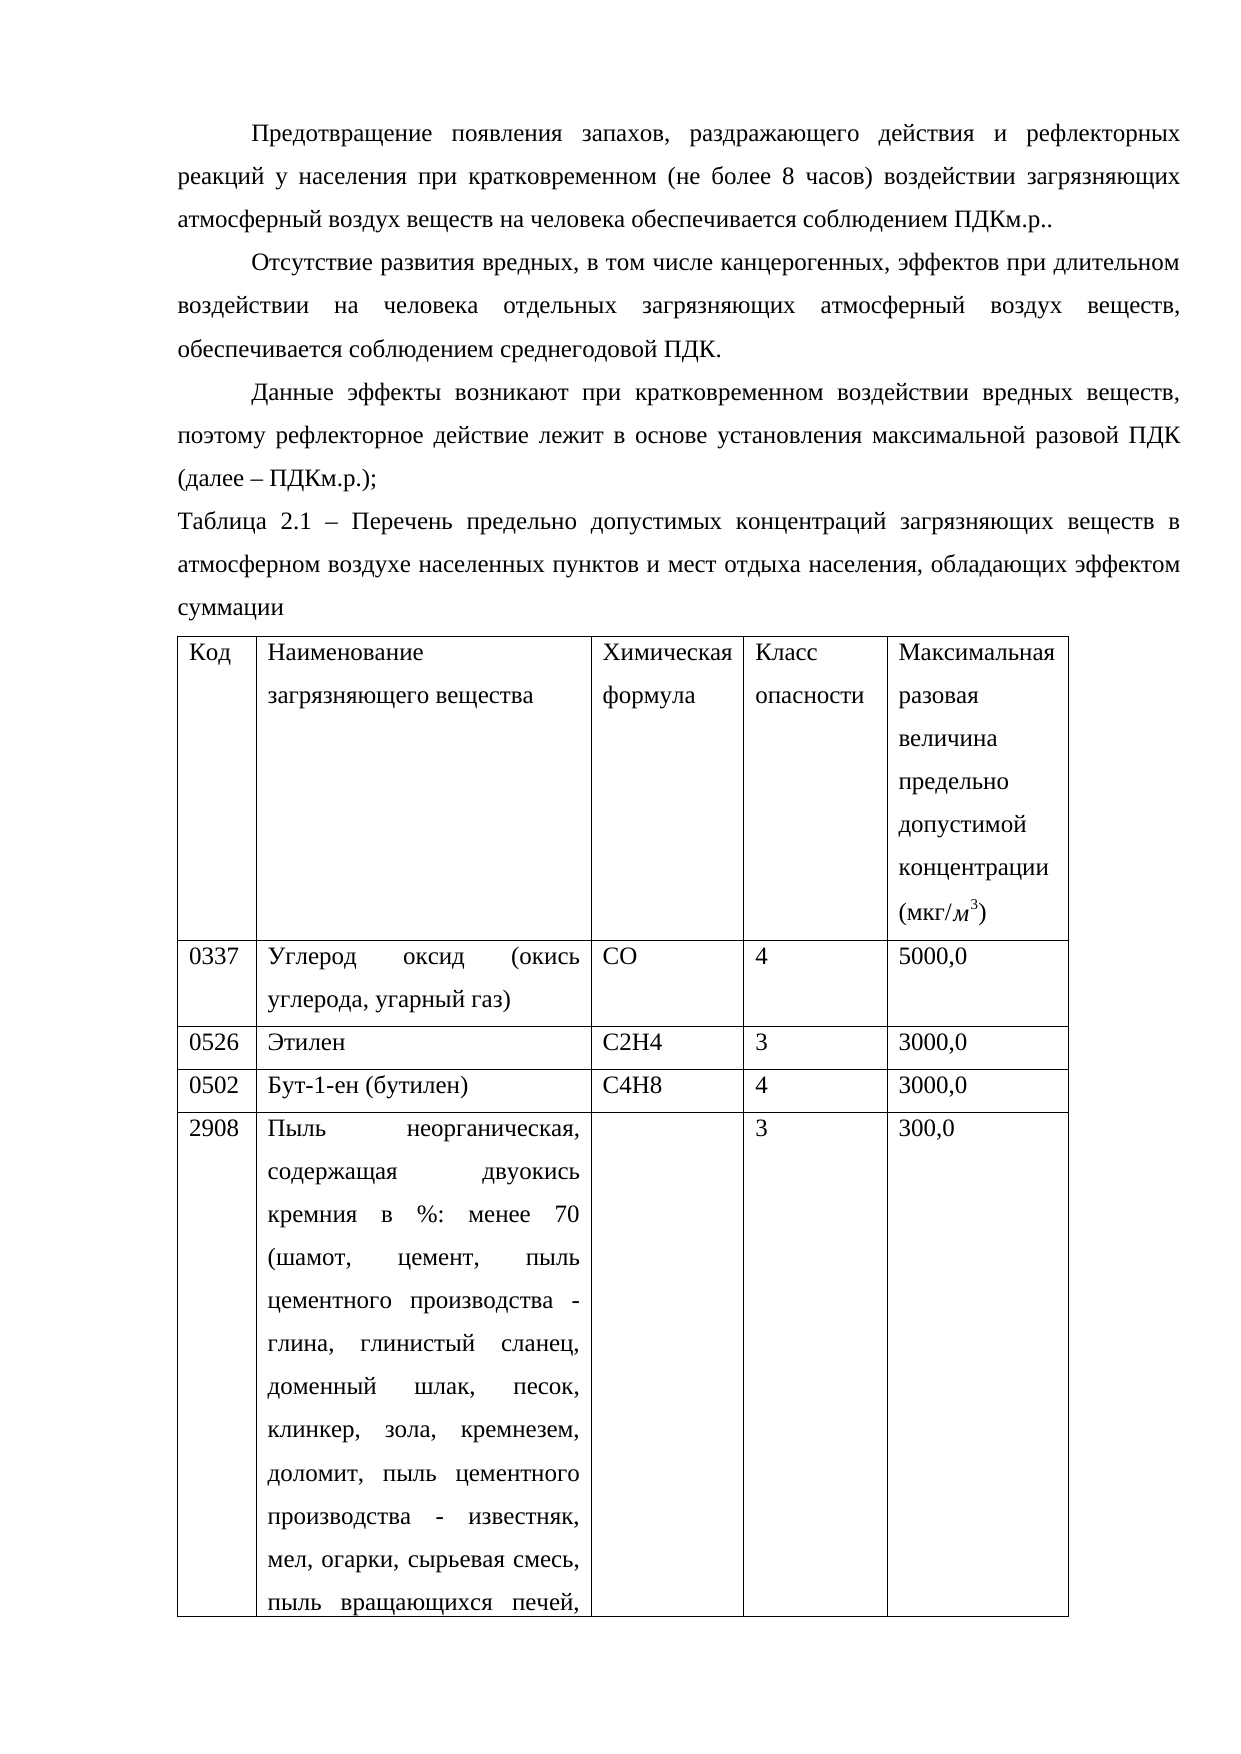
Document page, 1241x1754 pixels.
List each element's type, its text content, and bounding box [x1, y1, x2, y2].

table_cell C4H8 [592, 1070, 743, 1112]
table_header Химическая формула [592, 637, 743, 940]
table_cell 300,0 [888, 1113, 1068, 1616]
table_header Наименование загрязняющего вещества [257, 637, 591, 940]
table_cell 2908 [178, 1113, 256, 1616]
table_cell 3000,0 [888, 1070, 1068, 1112]
table_cell 4 [744, 941, 887, 1026]
table_cell 0526 [178, 1027, 256, 1069]
text Данные эффекты возникают при кратковременном воздействии вредных веществ, поэтому рефлекторное действие лежит в основе установления максимальной разовой ПДК (далее – ПДКм.р.); [177, 377, 1181, 492]
table_cell 0337 [178, 941, 256, 1026]
table_cell [592, 1113, 743, 1616]
text Отсутствие развития вредных, в том числе канцерогенных, эффектов при длительном воздействии на человека отдельных загрязняющих атмосферный воздух веществ, обеспечивается соблюдением среднегодовой ПДК. [177, 247, 1181, 362]
table_cell СО [592, 941, 743, 1026]
table_cell Углерод оксид (окись углерода, угарный газ) [257, 941, 591, 1026]
table_header Максимальная разовая величина предельно допустимой концентрации (мкг/) [888, 637, 1068, 940]
table_cell 3000,0 [888, 1027, 1068, 1069]
table_cell Этилен [257, 1027, 591, 1069]
table_cell 3 [744, 1113, 887, 1616]
text Таблица 2.1 – Перечень предельно допустимых концентраций загрязняющих веществ в атмосферном воздухе населенных пунктов и мест отдыха населения, обладающих эффектом суммации [177, 506, 1181, 621]
table_cell C2H4 [592, 1027, 743, 1069]
table_header Код [178, 637, 256, 940]
table_cell 3 [744, 1027, 887, 1069]
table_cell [257, 1113, 591, 1616]
table_cell 0502 [178, 1070, 256, 1112]
table_cell Бут-1-ен (бутилен) [257, 1070, 591, 1112]
table_header Класс опасности [744, 637, 887, 940]
table_cell 4 [744, 1070, 887, 1112]
text Предотвращение появления запахов, раздражающего действия и рефлекторных реакций у населения при кратковременном (не более 8 часов) воздействии загрязняющих атмосферный воздух веществ на человека обеспечивается соблюдением ПДКм.р.. [177, 118, 1181, 233]
table_cell 5000,0 [888, 941, 1068, 1026]
